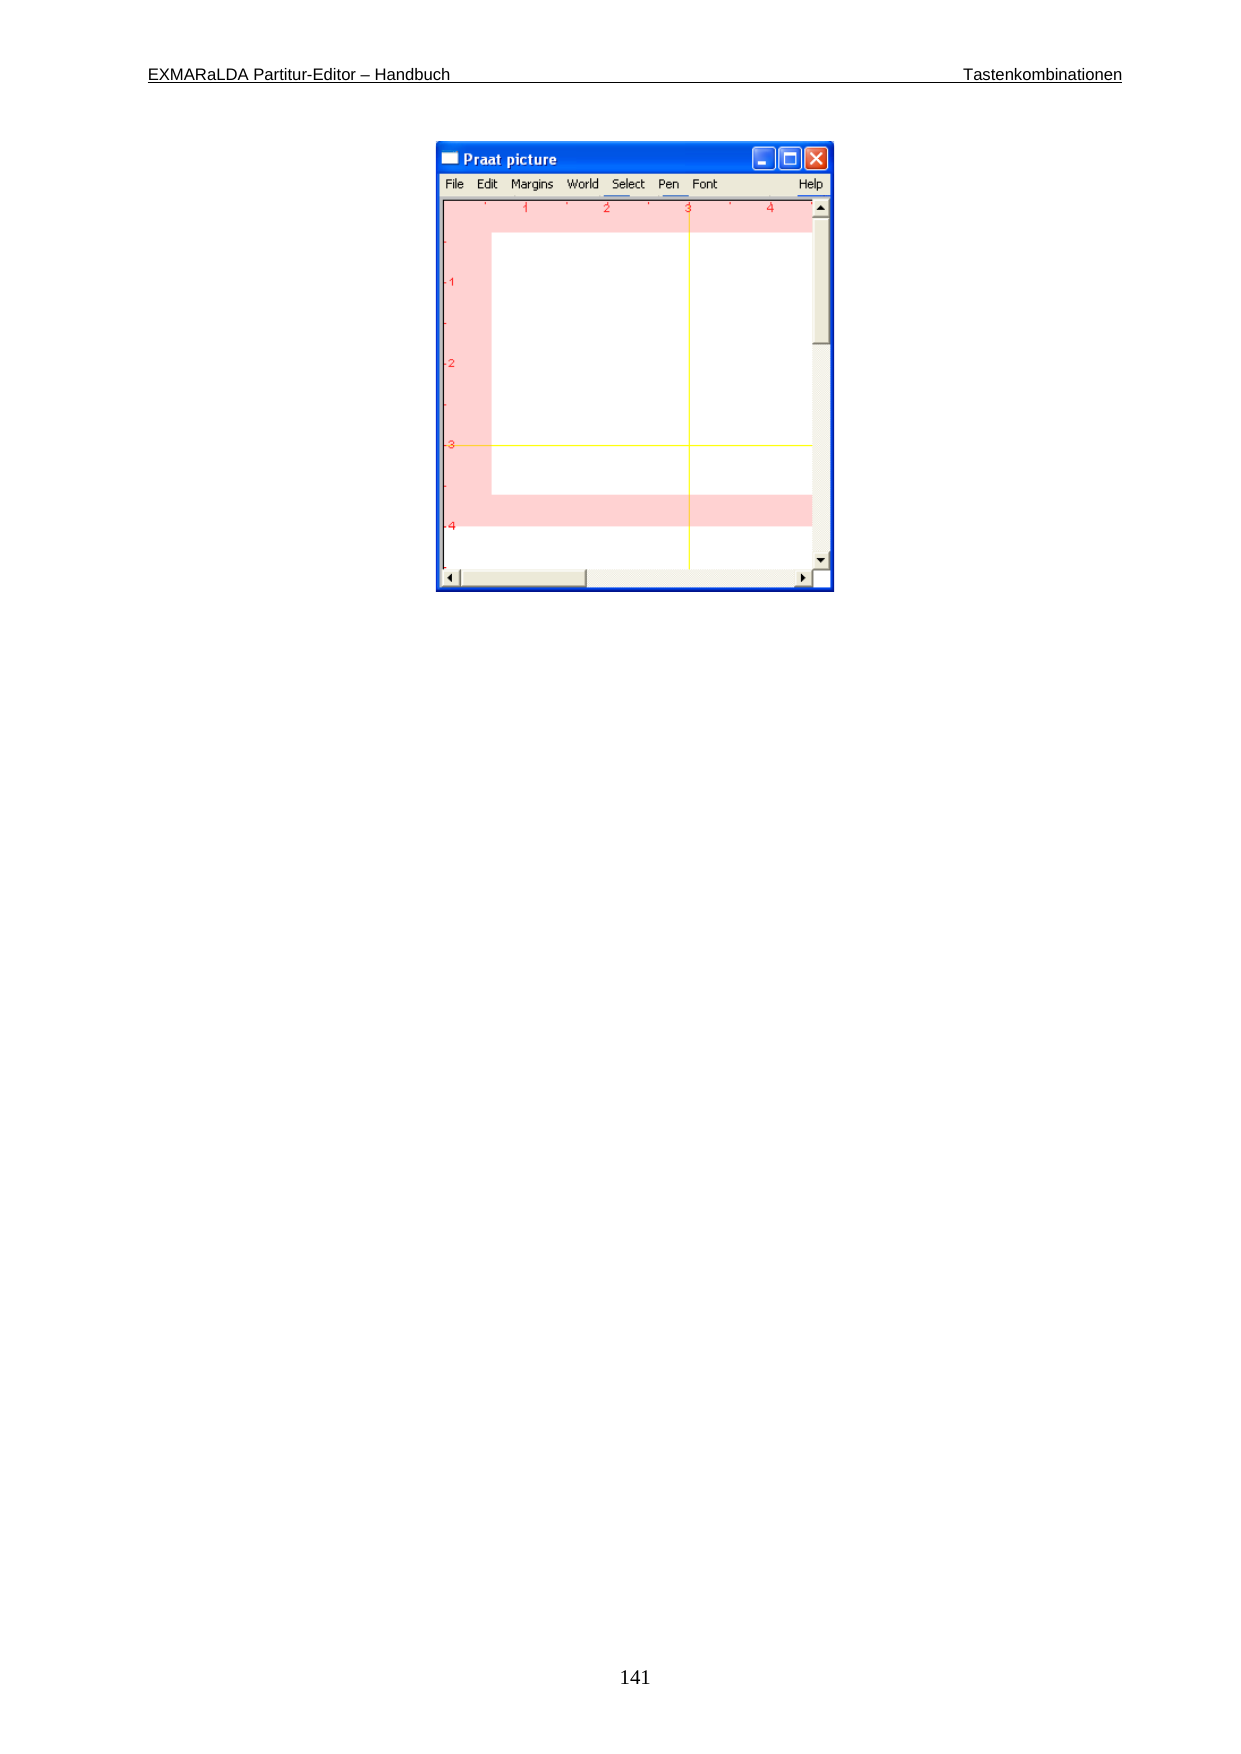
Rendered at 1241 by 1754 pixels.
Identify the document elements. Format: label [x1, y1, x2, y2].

picture [435, 141, 835, 592]
